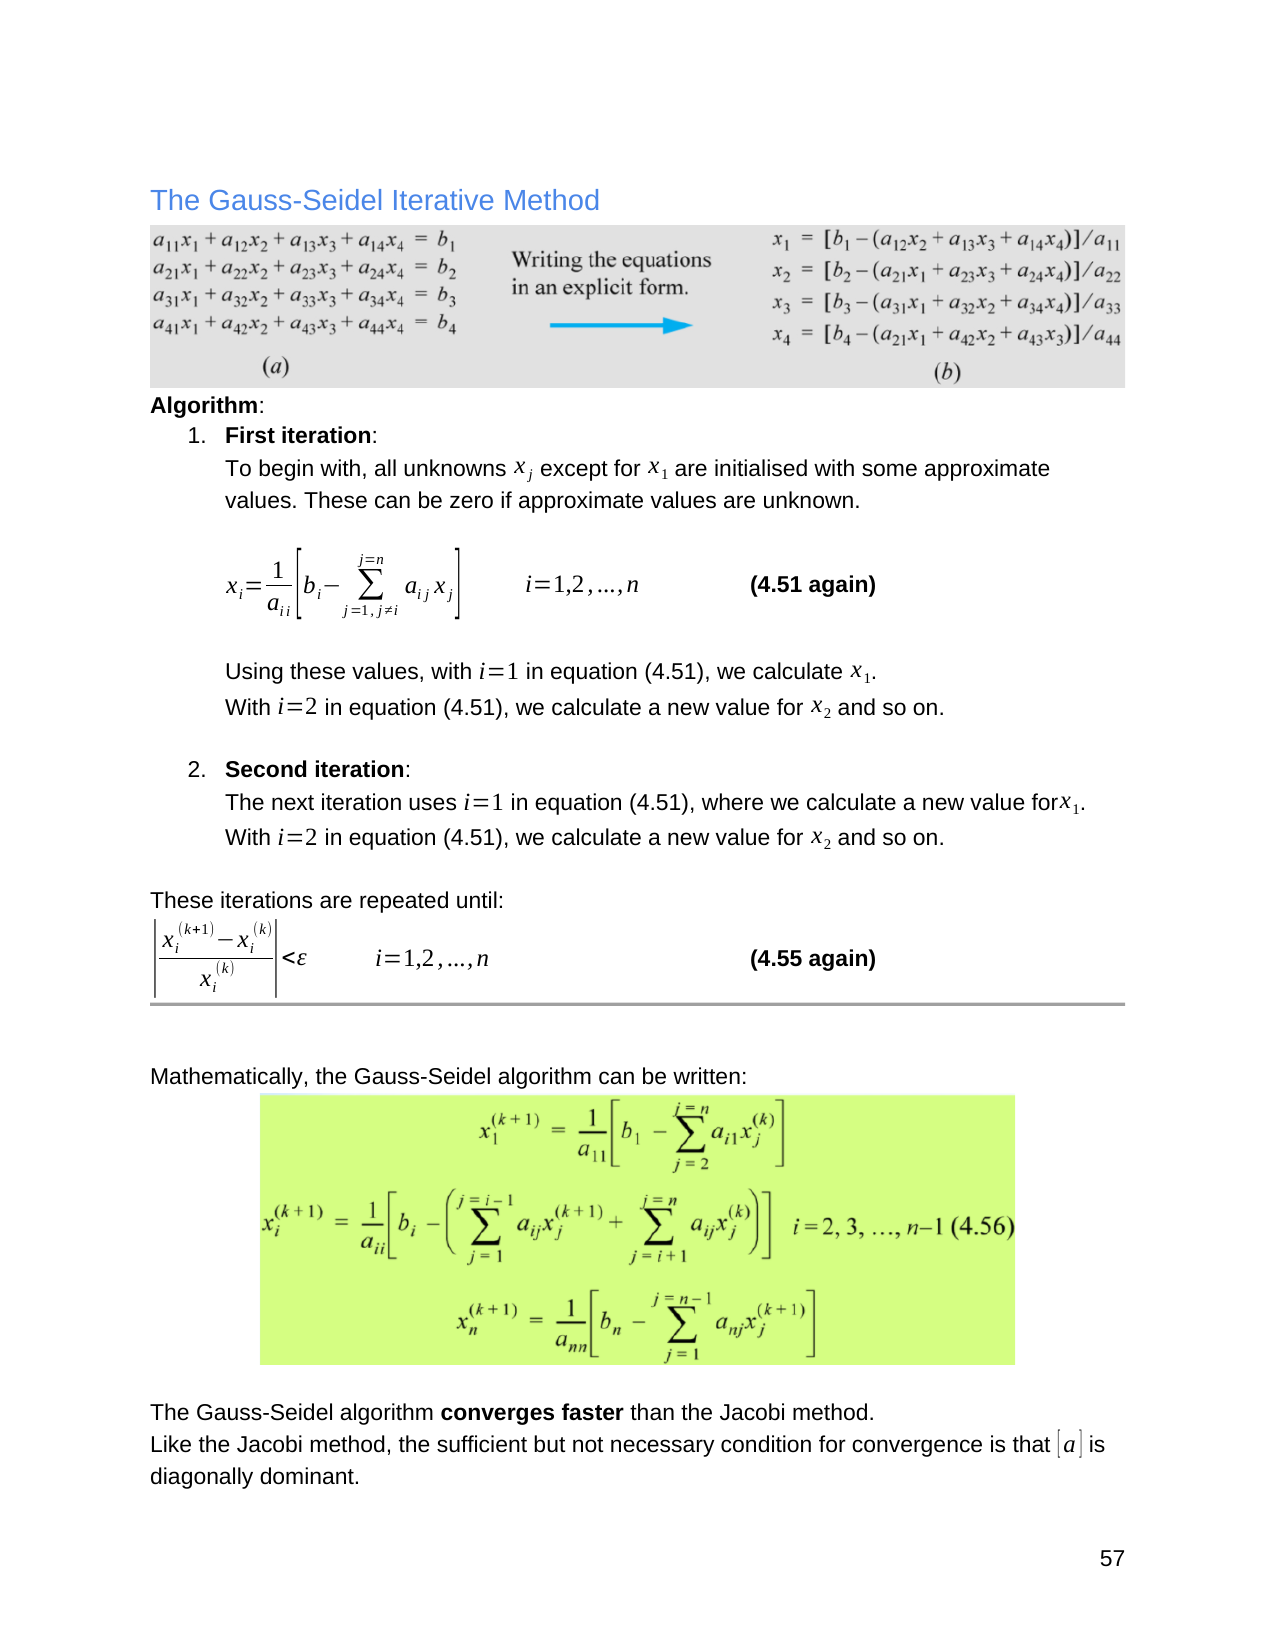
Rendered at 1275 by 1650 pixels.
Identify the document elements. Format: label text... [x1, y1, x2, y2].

list First iteration: To begin with, all unknowns except for are initialised with some approximate values. These can be zero if approximate values are unknown. (4.51 again) Using these values, with in equation (4.51), we calculate . With in equation (4.51), we calculate a new value for and so on. [187, 422, 1125, 752]
text The Gauss-Seidel algorithm converges faster than the Jacobi method. [150, 1398, 1125, 1425]
text Like the Jacobi method, the sufficient but not necessary condition for convergence is that is diagonally dominant. [150, 1429, 1125, 1489]
picture [150, 225, 1125, 388]
text These iterations are repeated until: [150, 887, 1125, 913]
text Algorithm: [150, 392, 1125, 418]
text Mathematically, the Gauss-Seidel algorithm can be written: [150, 1063, 1125, 1089]
subtitle The Gauss-Seidel Iterative Method [150, 183, 1125, 217]
list Second iteration: The next iteration uses in equation (4.51), where we calculate a new value for. With in equation (4.51), we calculate a new value for and so on. [187, 756, 1125, 853]
text (4.55 again) [150, 917, 1125, 999]
picture [259, 1093, 1016, 1365]
